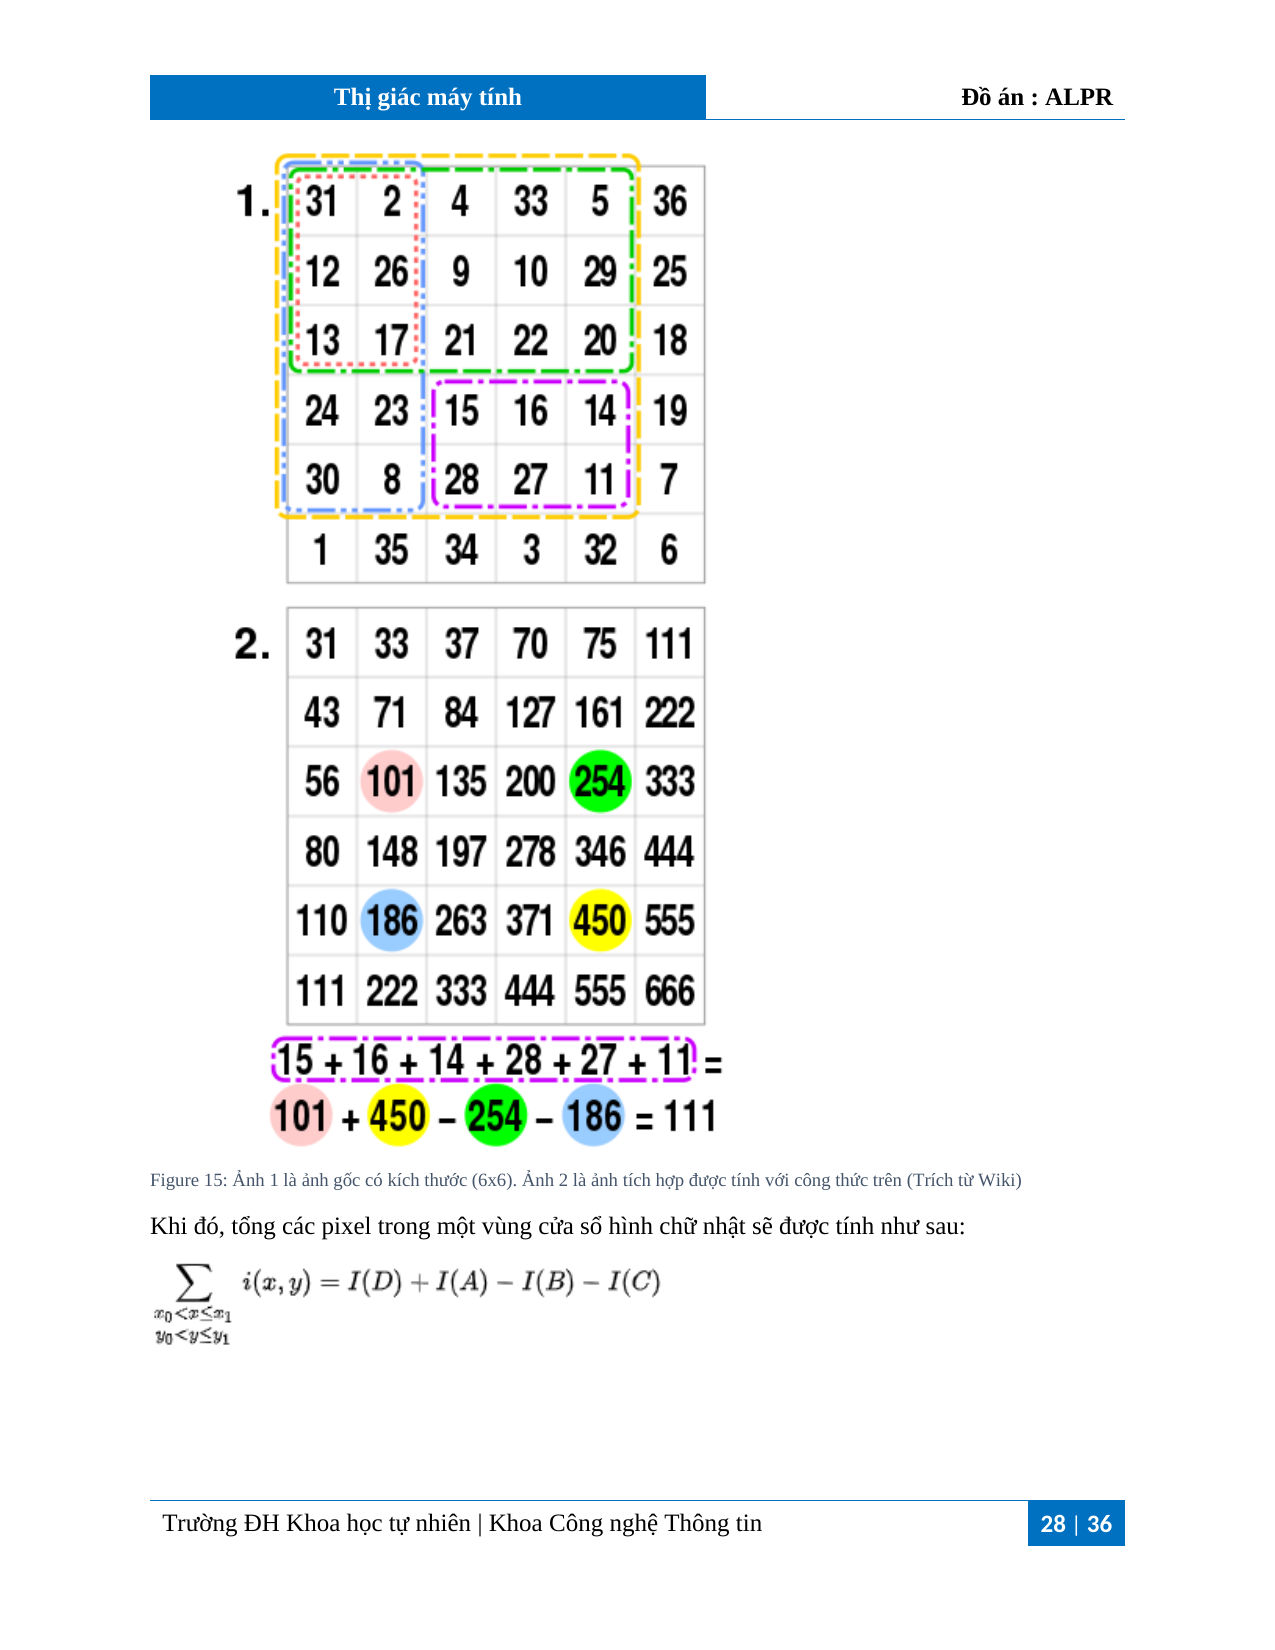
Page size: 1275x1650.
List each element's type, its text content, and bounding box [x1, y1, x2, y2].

picture [225, 150, 725, 1150]
text Figure 15: Ảnh 1 là ảnh gốc có kích thước (6x6). Ảnh 2 là ảnh tích hợp được tính với công thức trên (Trích từ Wiki) [150, 1169, 1125, 1190]
text Khi đó, tổng các pixel trong một vùng cửa sổ hình chữ nhật sẽ được tính như sau: [150, 1211, 1125, 1240]
picture [150, 1258, 675, 1356]
